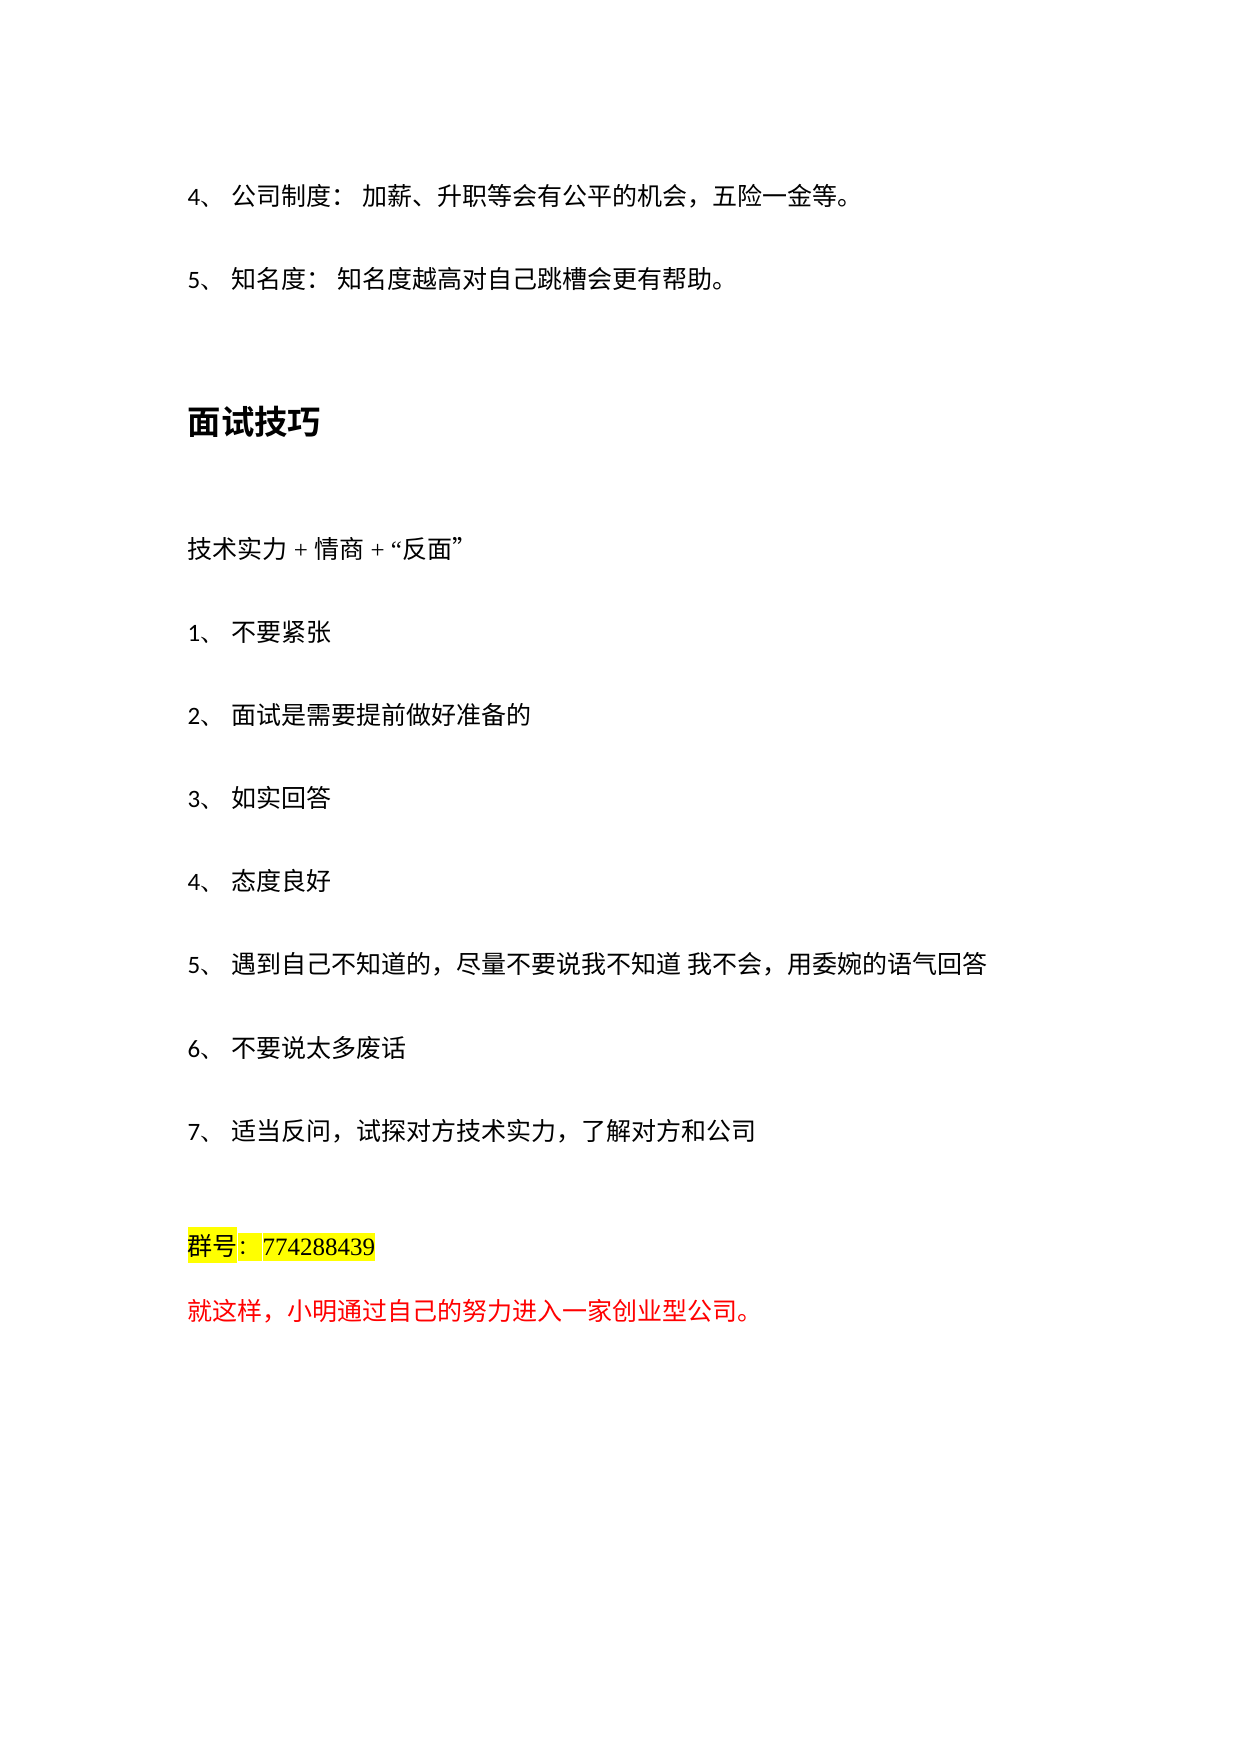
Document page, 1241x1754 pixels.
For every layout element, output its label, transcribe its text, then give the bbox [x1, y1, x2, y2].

list 遇到自己不知道的，尽量不要说我不知道 我不会，用委婉的语气回答 [187, 931, 1053, 996]
list 不要说太多废话 [187, 1014, 1053, 1079]
list 如实回答 [187, 764, 1053, 829]
list 态度良好 [187, 847, 1053, 912]
list 不要紧张 [187, 598, 1053, 663]
list 面试是需要提前做好准备的 [187, 681, 1053, 746]
list 适当反问，试探对方技术实力，了解对方和公司 [187, 1097, 1053, 1162]
text 群号：774288439 [187, 1212, 1053, 1277]
subtitle 面试技巧 [187, 388, 1053, 453]
list 知名度： 知名度越高对自己跳槽会更有帮助。 [187, 245, 1053, 310]
list 公司制度： 加薪、升职等会有公平的机会，五险一金等。 [187, 162, 1053, 227]
text 就这样，小明通过自己的努力进入一家创业型公司。 [187, 1277, 1053, 1342]
text 技术实力 + 情商 + “反面” [187, 515, 1053, 580]
